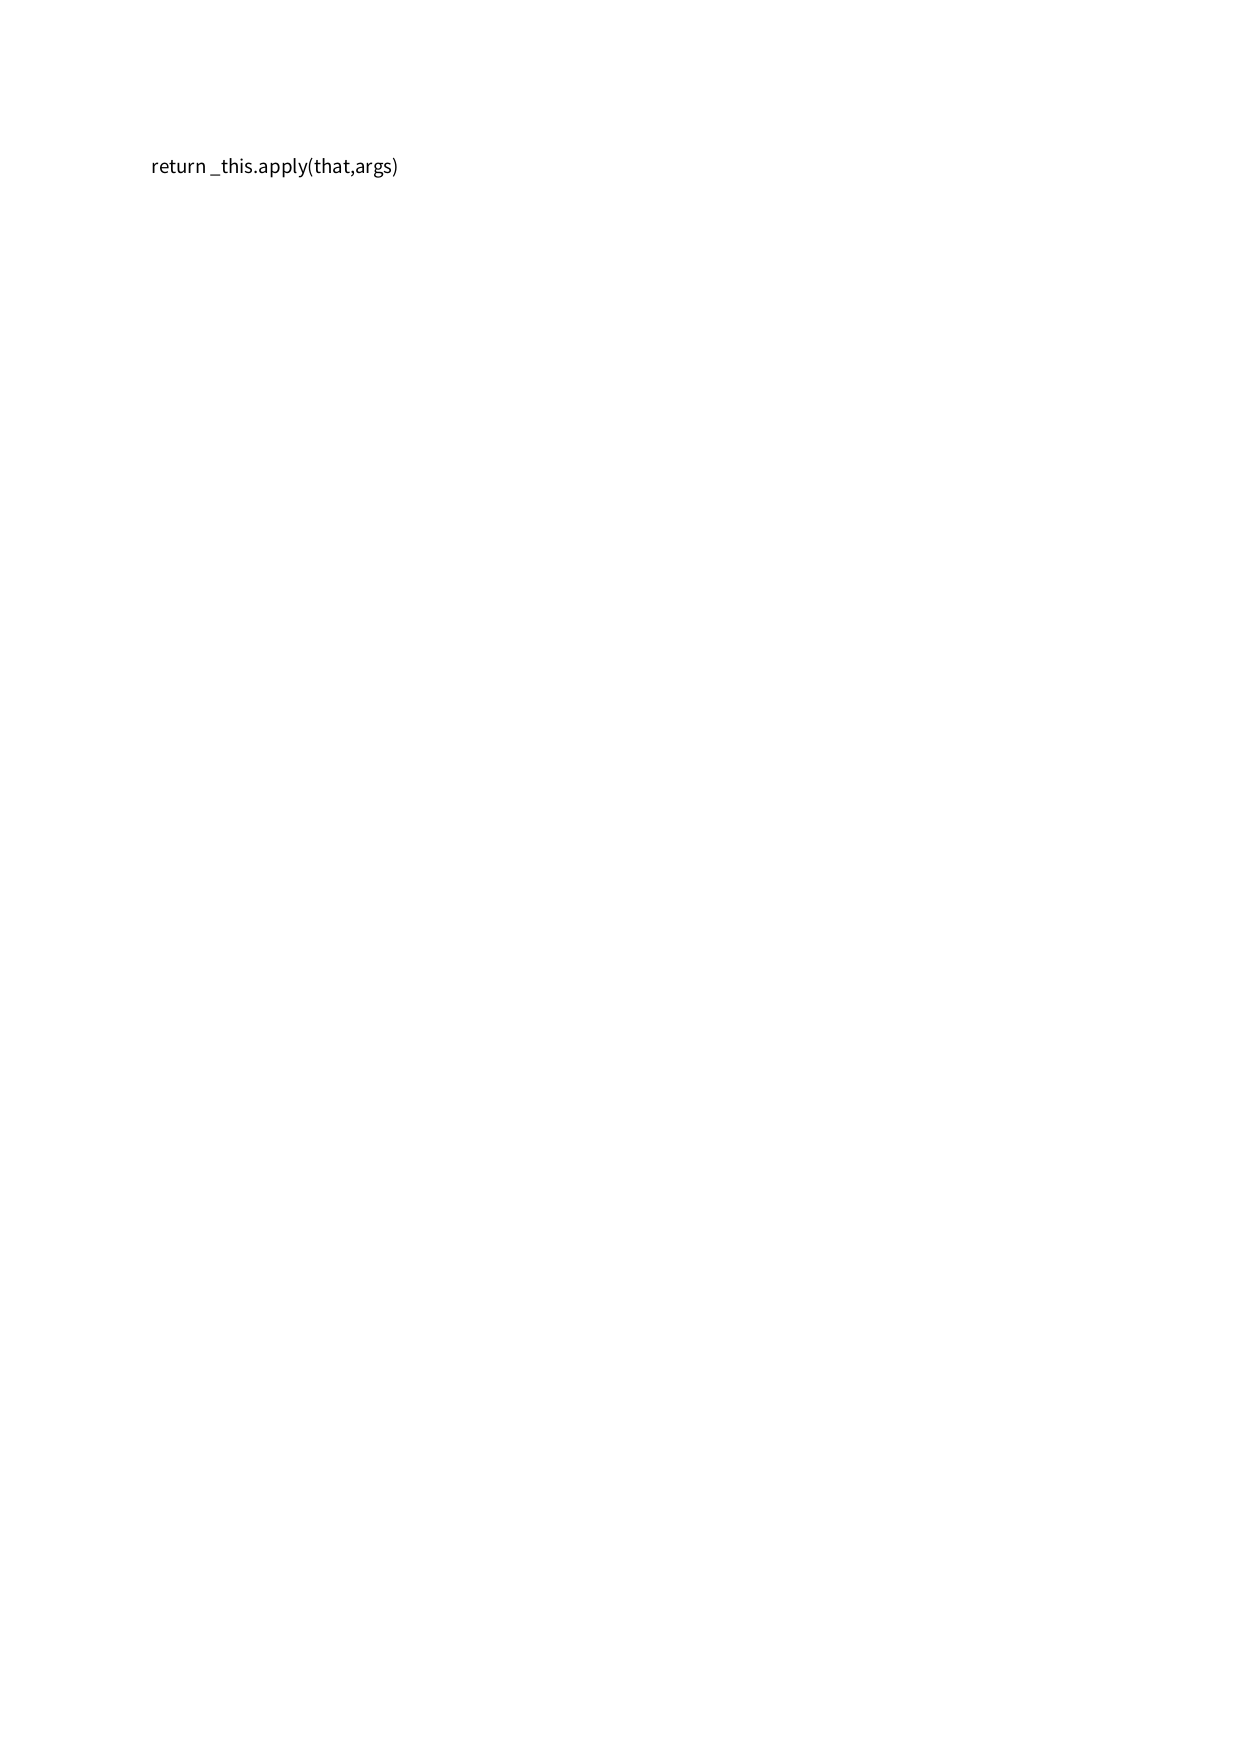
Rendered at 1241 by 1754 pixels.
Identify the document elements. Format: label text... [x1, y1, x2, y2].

text return _this.apply(that,args) [110, 151, 1158, 181]
